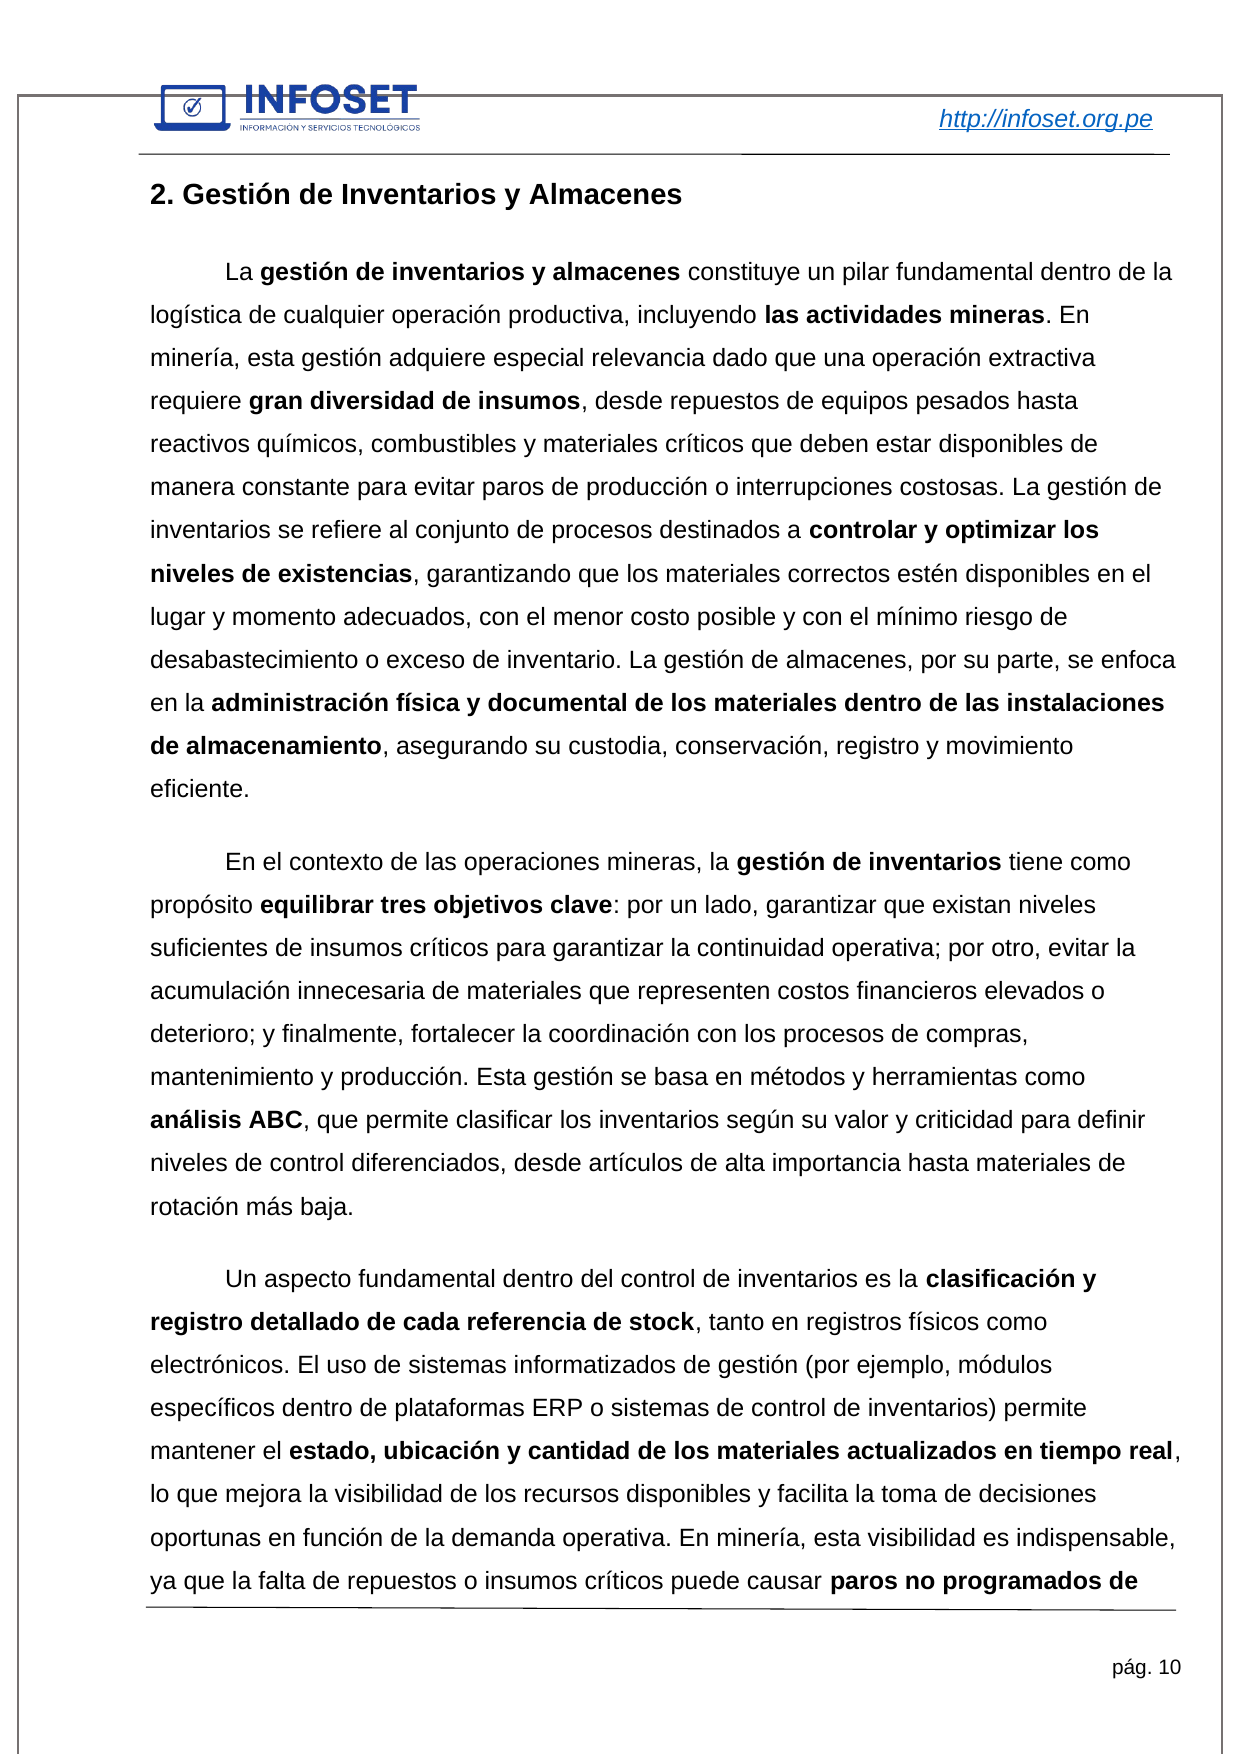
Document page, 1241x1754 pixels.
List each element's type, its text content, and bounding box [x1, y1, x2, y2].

text En el contexto de las operaciones mineras, la gestión de inventarios tiene como propósito equilibrar tres objetivos clave: por un lado, garantizar que existan niveles suficientes de insumos críticos para garantizar la continuidad operativa; por otro, evitar la acumulación innecesaria de materiales que representen costos financieros elevados o deterioro; y finalmente, fortalecer la coordinación con los procesos de compras, mantenimiento y producción. Esta gestión se basa en métodos y herramientas como análisis ABC, que permite clasificar los inventarios según su valor y criticidad para definir niveles de control diferenciados, desde artículos de alta importancia hasta materiales de rotación más baja. [150, 847, 1181, 1220]
picture [150, 81, 423, 134]
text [150, 1264, 1181, 1594]
text La gestión de inventarios y almacenes constituye un pilar fundamental dentro de la logística de cualquier operación productiva, incluyendo las actividades mineras. En minería, esta gestión adquiere especial relevancia dado que una operación extractiva requiere gran diversidad de insumos, desde repuestos de equipos pesados hasta reactivos químicos, combustibles y materiales críticos que deben estar disponibles de manera constante para evitar paros de producción o interrupciones costosas. La gestión de inventarios se refiere al conjunto de procesos destinados a controlar y optimizar los niveles de existencias, garantizando que los materiales correctos estén disponibles en el lugar y momento adecuados, con el menor costo posible y con el mínimo riesgo de desabastecimiento o exceso de inventario. La gestión de almacenes, por su parte, se enfoca en la administración física y documental de los materiales dentro de las instalaciones de almacenamiento, asegurando su custodia, conservación, registro y movimiento eficiente. [150, 257, 1181, 803]
text 2. Gestión de Inventarios y Almacenes [150, 177, 1181, 211]
